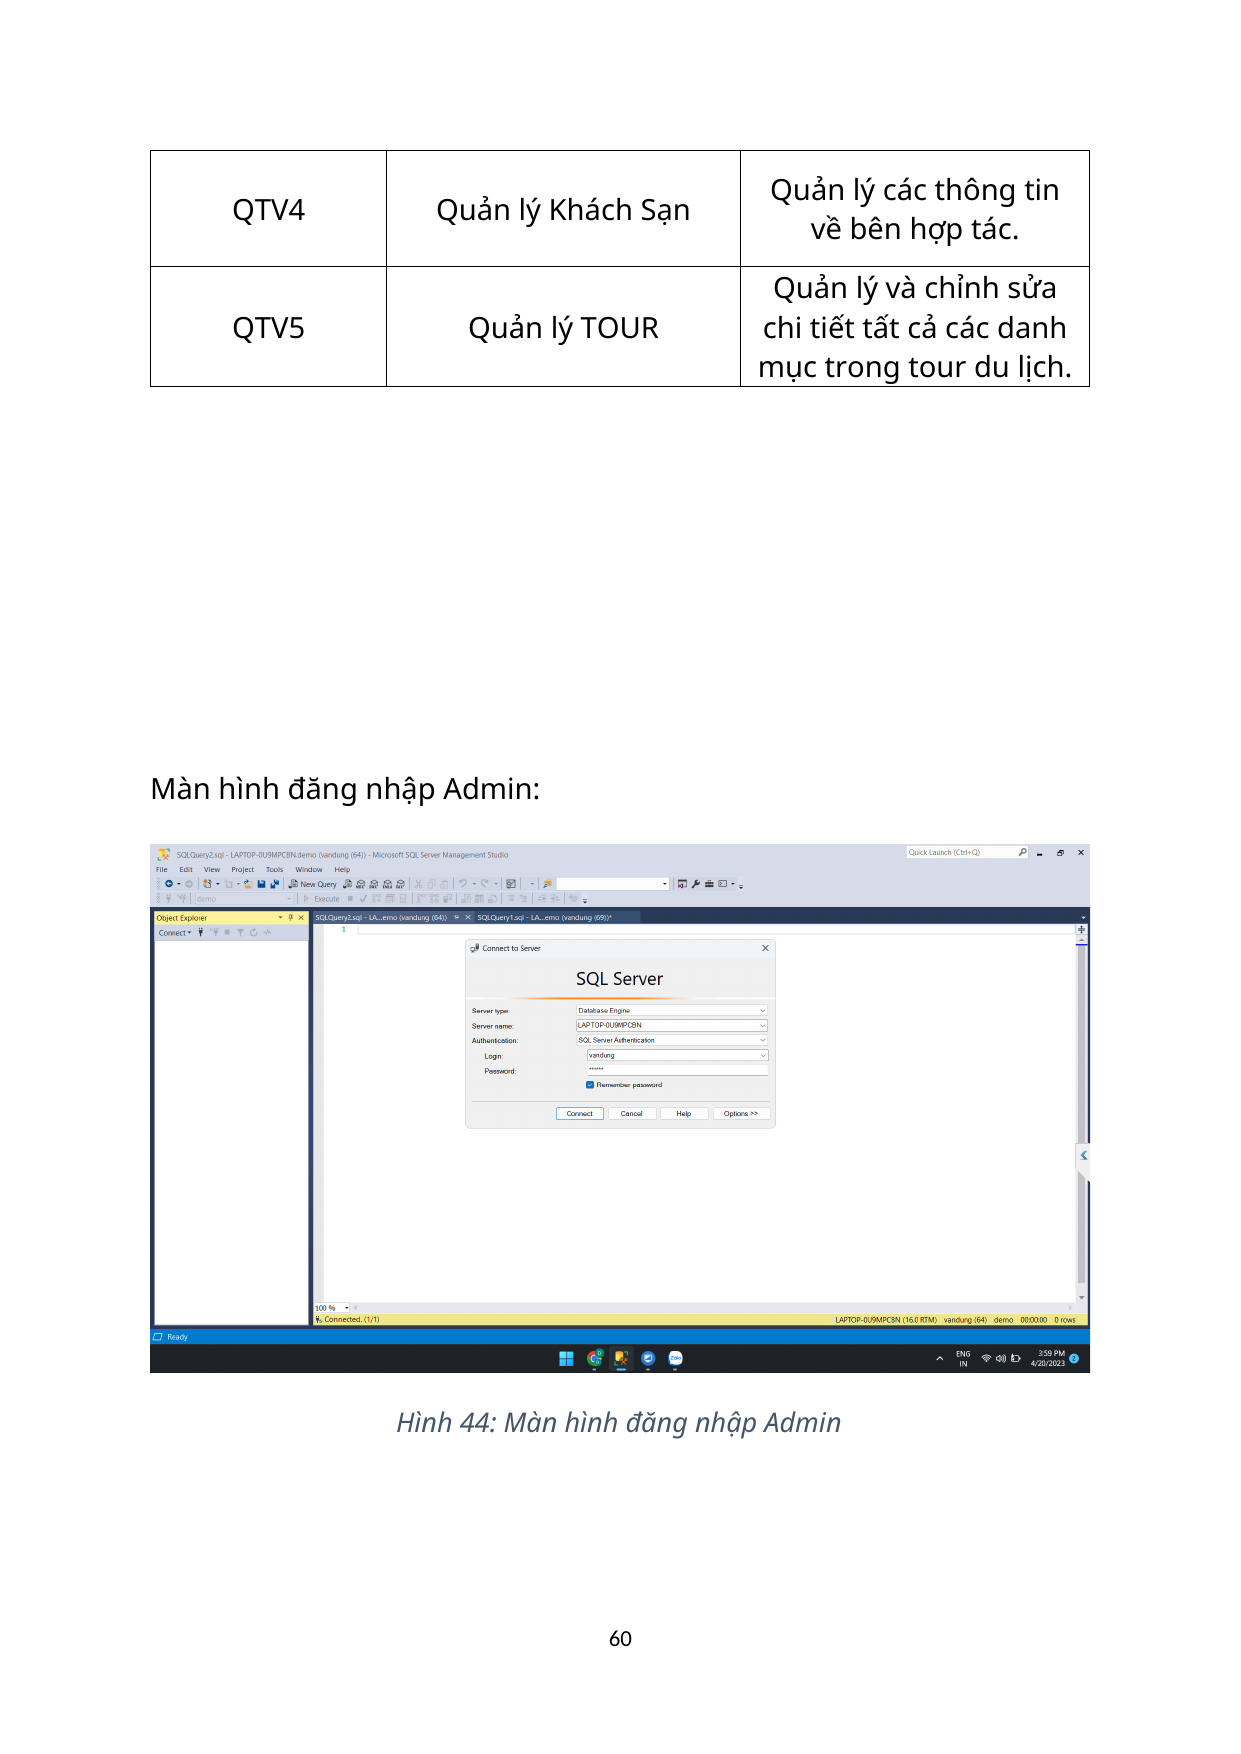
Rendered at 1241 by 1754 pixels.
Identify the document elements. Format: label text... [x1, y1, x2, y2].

text Màn hình đăng nhập Admin: [150, 768, 1090, 808]
table_cell Quản lý các thông tin về bên hợp tác. [741, 151, 1089, 266]
table_cell QTV4 [151, 151, 386, 266]
table_cell QTV5 [151, 267, 386, 386]
table_cell Quản lý Khách Sạn [387, 151, 740, 266]
picture [150, 844, 1091, 1373]
table_cell Quản lý và chỉnh sửa chi tiết tất cả các danh mục trong tour du lịch. [741, 267, 1089, 386]
table_cell Quản lý TOUR [387, 267, 740, 386]
text Hình 44: Màn hình đăng nhập Admin [150, 1404, 1090, 1441]
